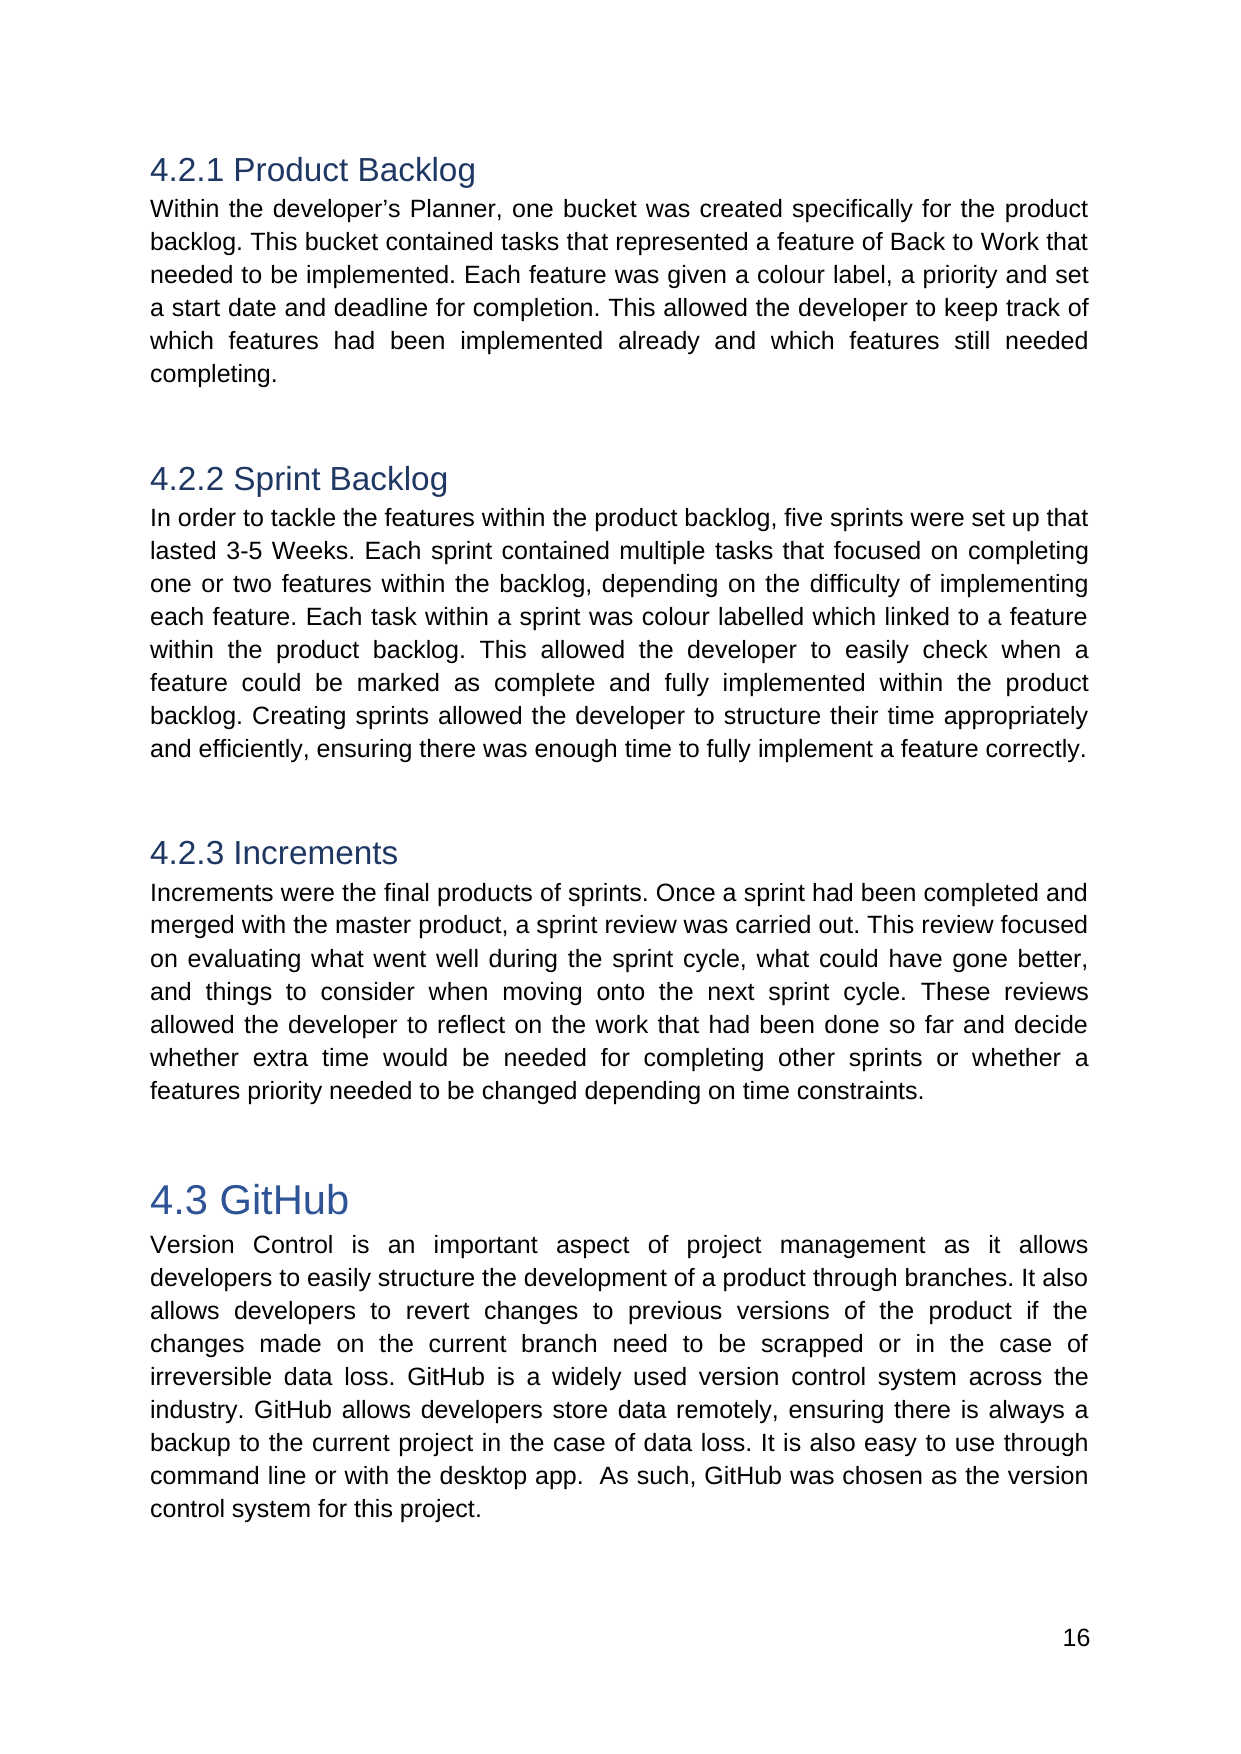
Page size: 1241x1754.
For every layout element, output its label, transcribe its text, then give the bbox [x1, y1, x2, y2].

subtitle 4.2.2 Sprint Backlog [150, 459, 1090, 497]
text In order to tackle the features within the product backlog, five sprints were set up that lasted 3-5 Weeks. Each sprint contained multiple tasks that focused on completing one or two features within the backlog, depending on the difficulty of implementing each feature. Each task within a sprint was colour labelled which linked to a feature within the product backlog. This allowed the developer to easily check when a feature could be marked as complete and fully implemented within the product backlog. Creating sprints allowed the developer to structure their time appropriately and efficiently, ensuring there was enough time to fully implement a feature correctly. [150, 503, 1090, 763]
text Version Control is an important aspect of project management as it allows developers to easily structure the development of a product through branches. It also allows developers to revert changes to previous versions of the product if the changes made on the current branch need to be scrapped or in the case of irreversible data loss. GitHub is a widely used version control system across the industry. GitHub allows developers store data remotely, ensuring there is always a backup to the current project in the case of data loss. It is also easy to use through command line or with the desktop app. As such, GitHub was chosen as the version control system for this project. [150, 1230, 1090, 1523]
subtitle 4.3 GitHub [150, 1175, 1090, 1223]
text Increments were the final products of sprints. Once a sprint had been completed and merged with the master product, a sprint review was carried out. This review focused on evaluating what went well during the sprint cycle, what could have gone better, and things to consider when moving onto the next sprint cycle. These reviews allowed the developer to reflect on the work that had been done so far and decide whether extra time would be needed for completing other sprints or whether a features priority needed to be changed depending on time constraints. [150, 877, 1090, 1104]
subtitle 4.2.3 Increments [150, 833, 1090, 872]
subtitle 4.2.1 Product Backlog [150, 150, 1090, 188]
text Within the developer’s Planner, one bucket was created specifically for the product backlog. This bucket contained tasks that represented a feature of Back to Work that needed to be implemented. Each feature was given a colour label, a priority and set a start date and deadline for completion. This allowed the developer to keep track of which features had been implemented already and which features still needed completing. [150, 194, 1090, 388]
